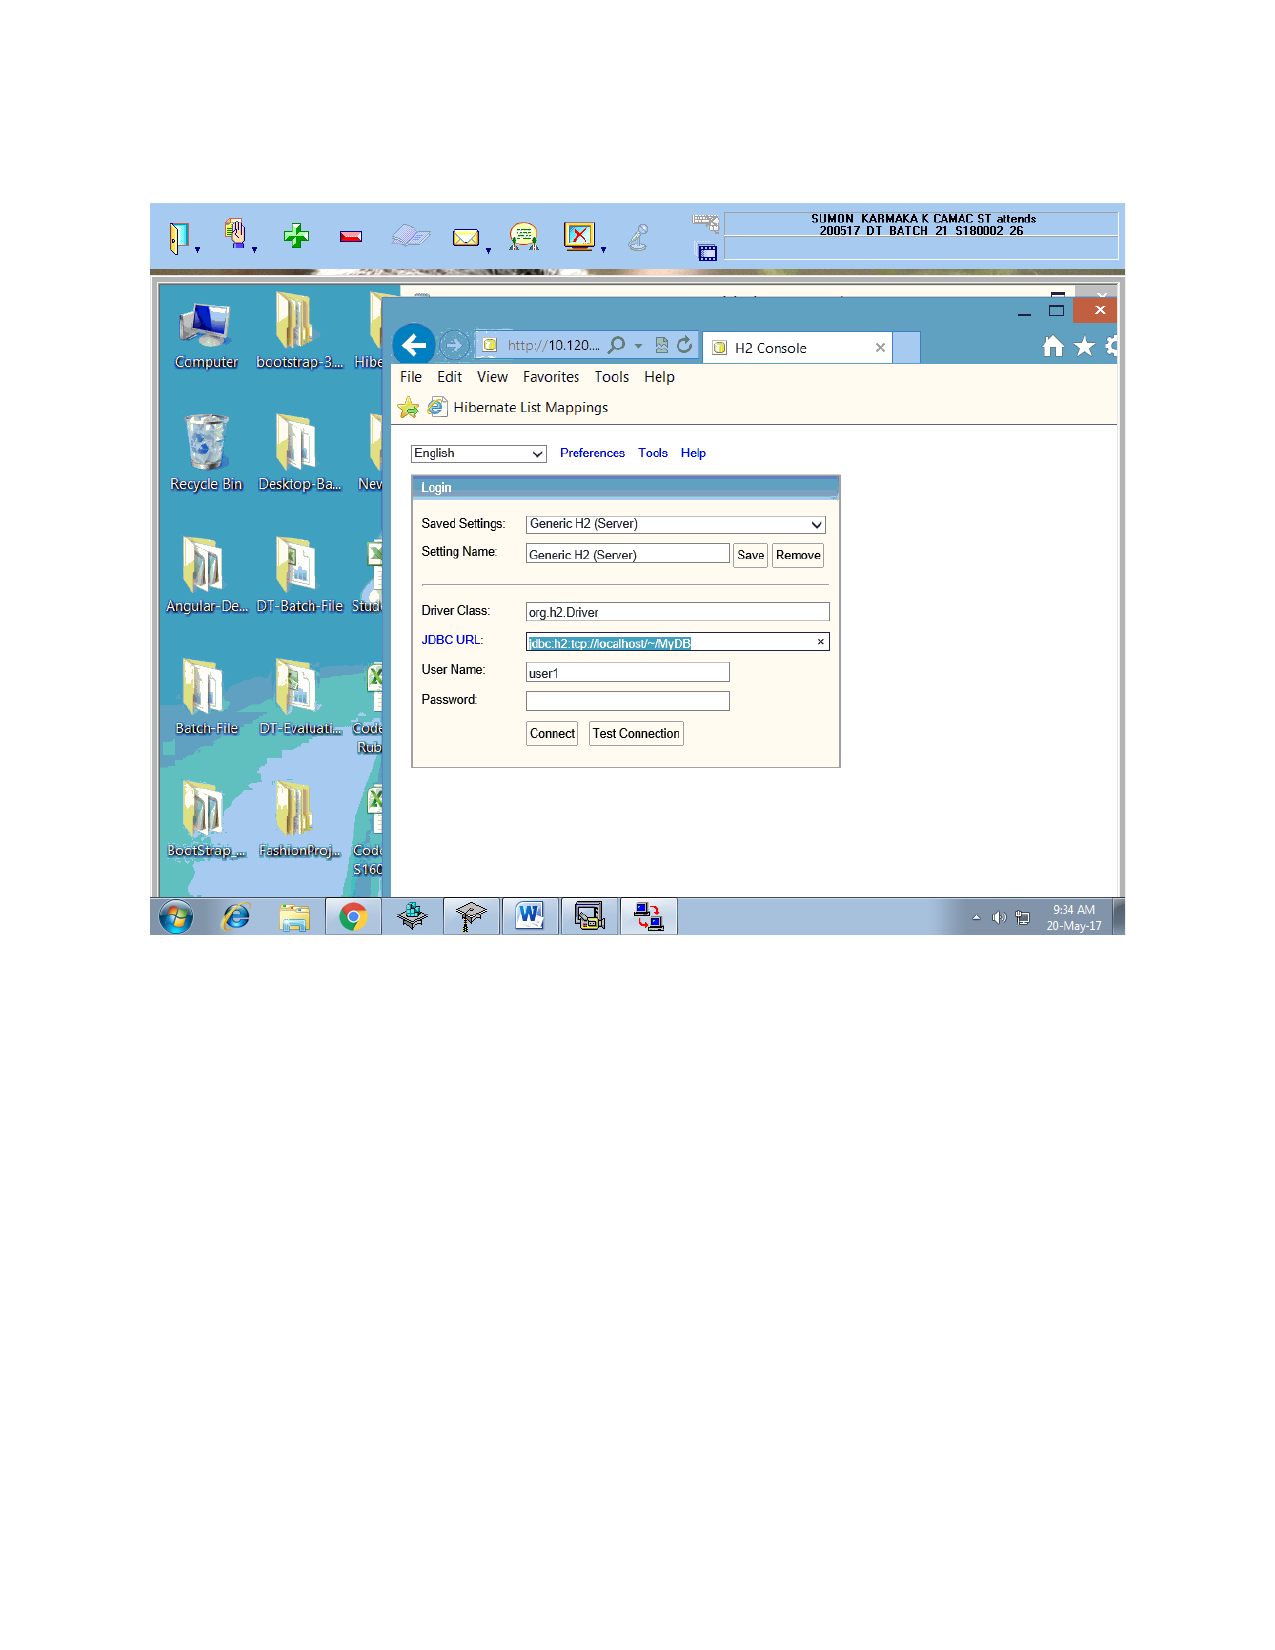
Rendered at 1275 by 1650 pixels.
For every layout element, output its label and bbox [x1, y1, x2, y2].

picture [150, 203, 1125, 935]
